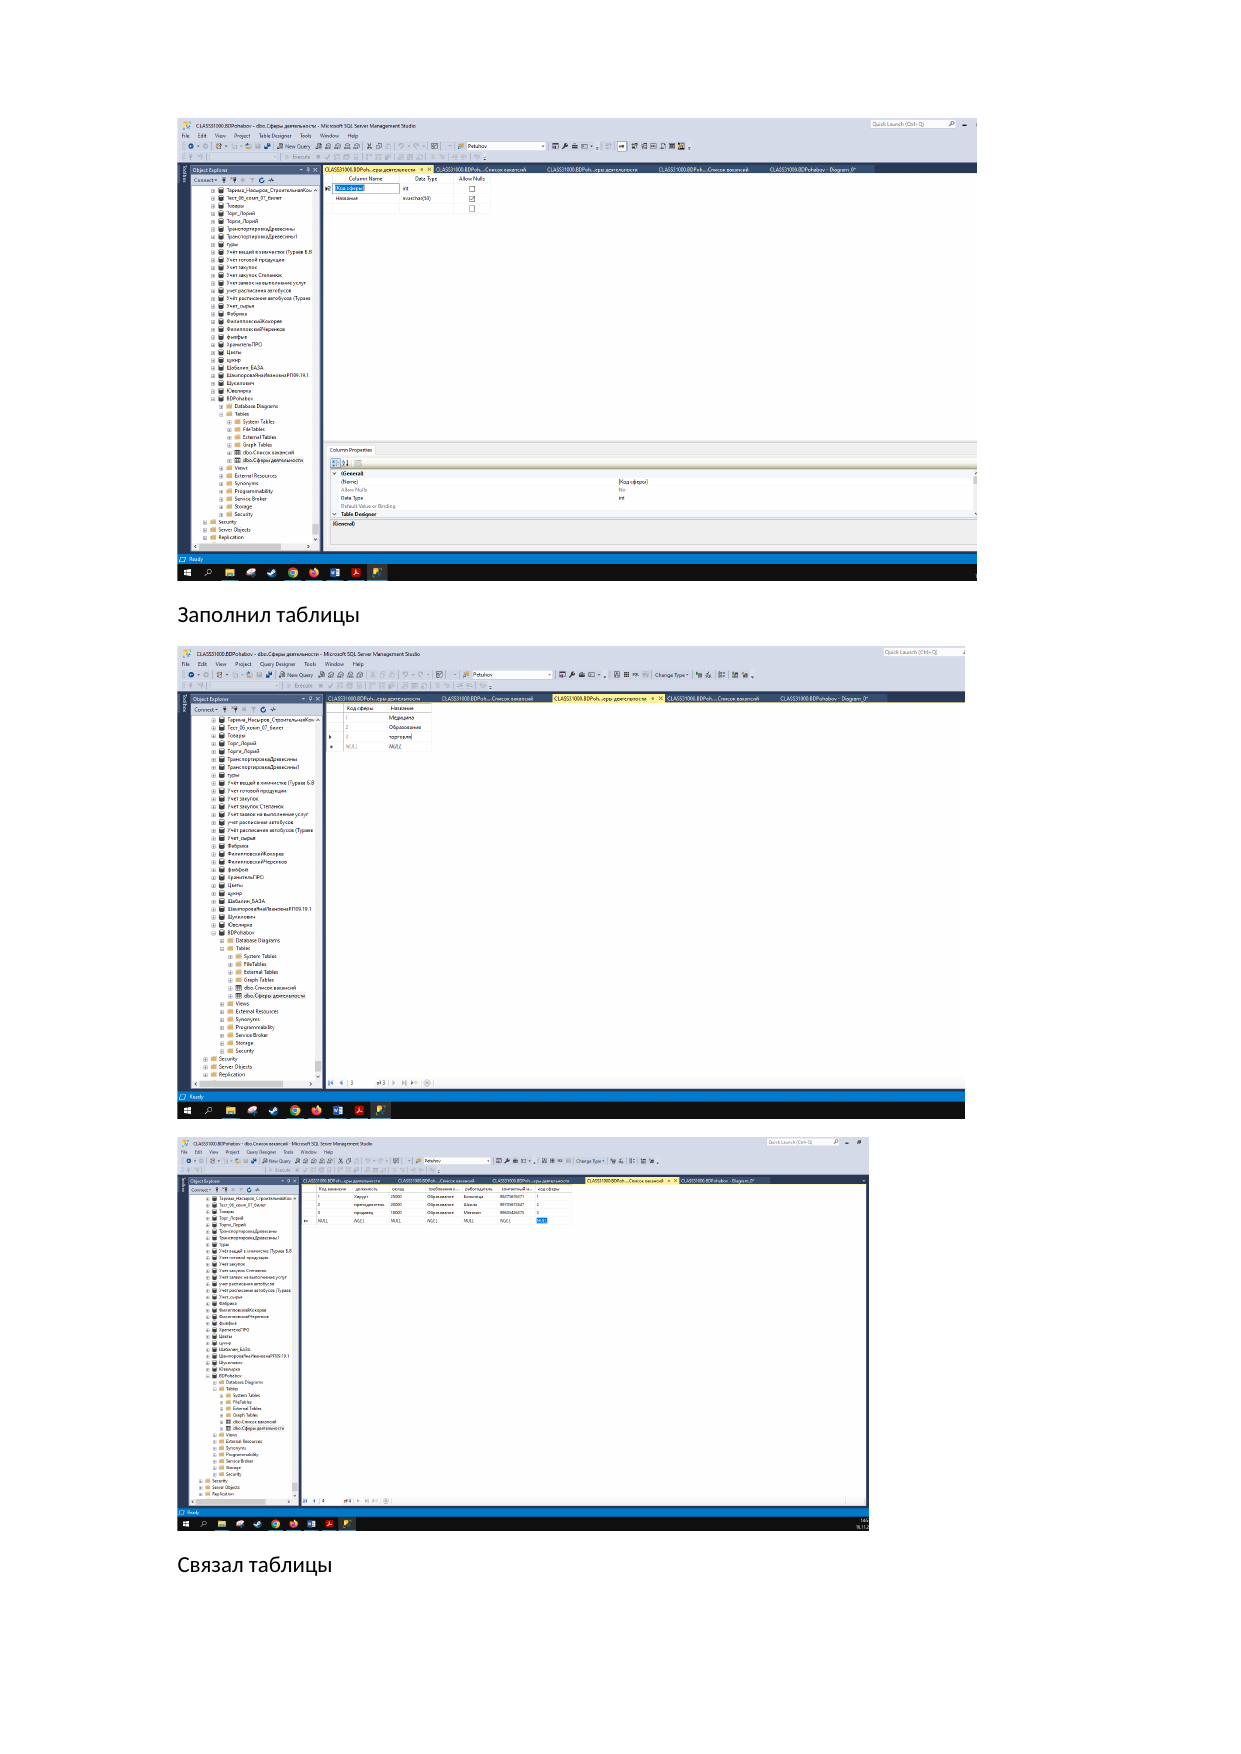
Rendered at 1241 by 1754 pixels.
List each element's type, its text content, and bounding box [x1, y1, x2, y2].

picture [177, 1137, 869, 1531]
text Заполнил таблицы [177, 600, 1152, 628]
text Связал таблицы [177, 1550, 1152, 1578]
picture [177, 118, 977, 581]
picture [177, 646, 965, 1119]
